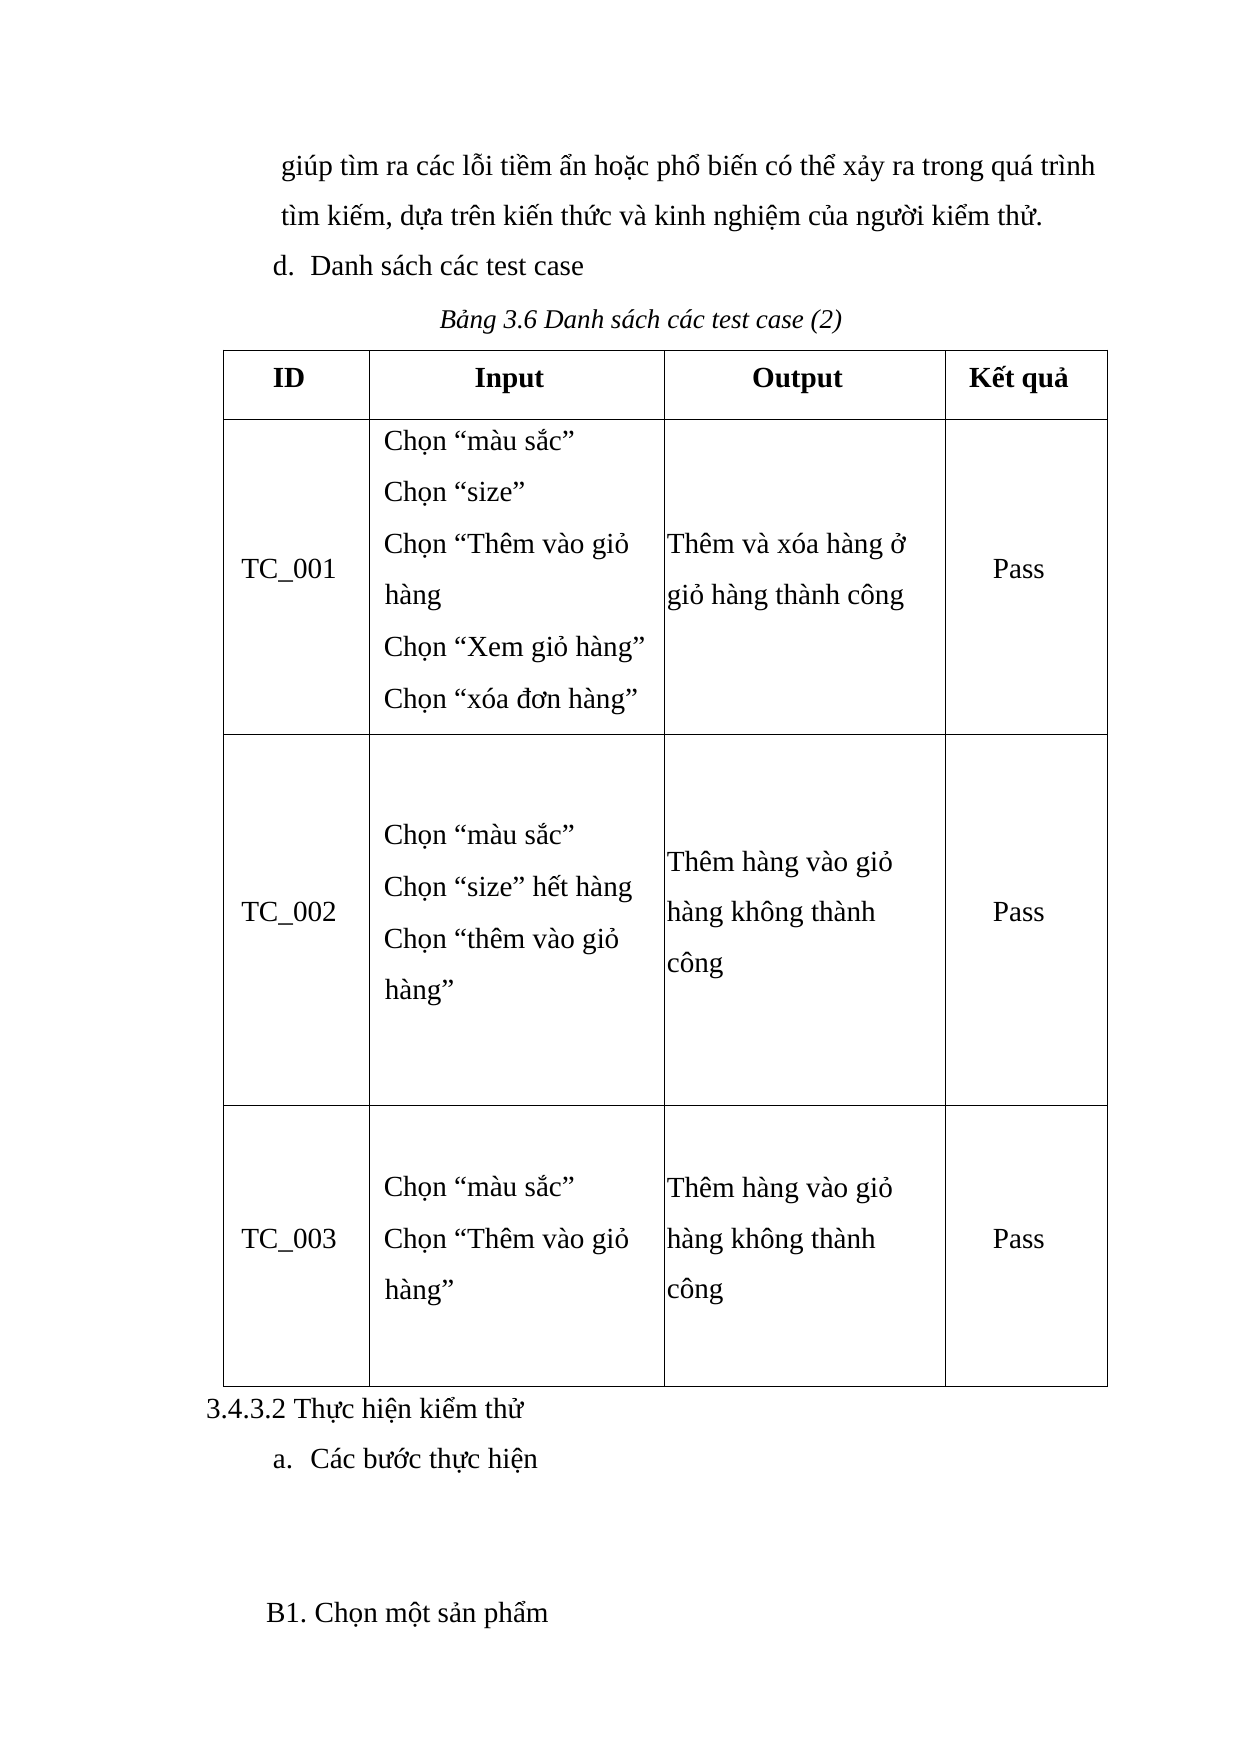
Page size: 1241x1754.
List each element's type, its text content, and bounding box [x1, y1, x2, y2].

table_cell Thêm hàng vào giỏ hàng không thành công [665, 735, 945, 1105]
table_cell Chọn “màu sắc” Chọn “size” hết hàng Chọn “thêm vào giỏ hàng” [370, 735, 664, 1105]
table_cell Thêm và xóa hàng ở giỏ hàng thành công [665, 420, 945, 733]
table_header Output [665, 351, 945, 419]
text B1. Chọn một sản phẩm [207, 1596, 1122, 1629]
list Danh sách các test case [273, 248, 1122, 282]
table_cell Pass [946, 735, 1107, 1105]
table_header Kết quả [946, 351, 1107, 419]
table_cell Chọn “màu sắc” Chọn “size” Chọn “Thêm vào giỏ hàng Chọn “Xem giỏ hàng” Chọn “xóa đơn hàng” [370, 420, 664, 733]
list Các bước thực hiện [273, 1441, 1122, 1475]
table_cell Pass [946, 1106, 1107, 1386]
table_cell TC_002 [224, 735, 369, 1105]
subtitle 3.4.3.2 Thực hiện kiểm thử [206, 1391, 1040, 1424]
table_cell Pass [946, 420, 1107, 733]
table_cell Chọn “màu sắc” Chọn “Thêm vào giỏ hàng” [370, 1106, 664, 1386]
table_cell Thêm hàng vào giỏ hàng không thành công [665, 1106, 945, 1386]
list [243, 148, 1122, 232]
table_header Input [370, 351, 664, 419]
table_cell TC_001 [224, 420, 369, 733]
subtitle Bảng 3.6 Danh sách các test case (2) [244, 303, 1040, 334]
table_header ID [224, 351, 369, 419]
table_cell TC_003 [224, 1106, 369, 1386]
